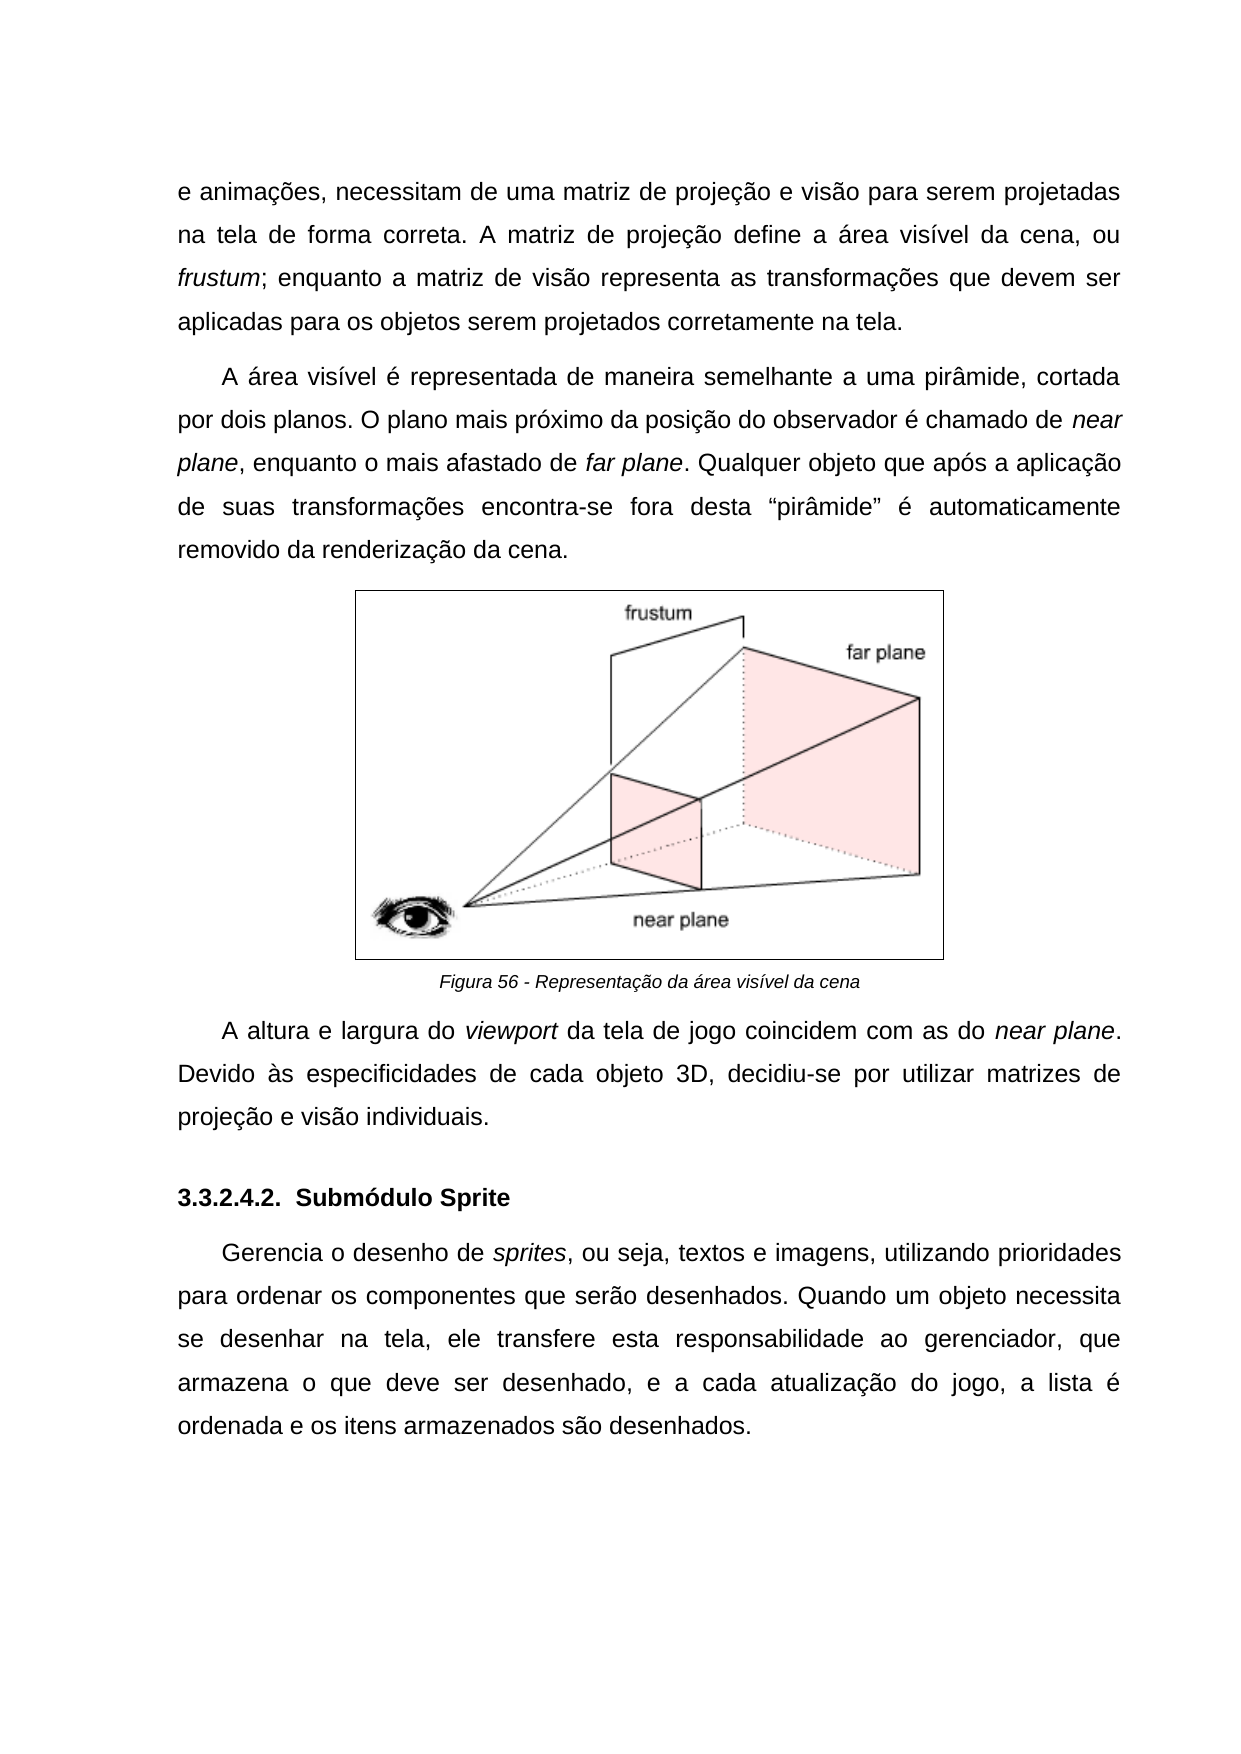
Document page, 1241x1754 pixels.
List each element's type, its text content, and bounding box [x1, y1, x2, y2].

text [177, 177, 1122, 335]
text Gerencia o desenho de sprites, ou seja, textos e imagens, utilizando prioridades para ordenar os componentes que serão desenhados. Quando um objeto necessita se desenhar na tela, ele transfere esta responsabilidade ao gerenciador, que armazena o que deve ser desenhado, e a cada atualização do jogo, a lista é ordenada e os itens armazenados são desenhados. [177, 1238, 1122, 1439]
subtitle Submódulo Sprite [177, 1182, 1122, 1211]
text A altura e largura do viewport da tela de jogo coincidem com as do near plane. Devido às especificidades de cada objeto 3D, decidiu-se por utilizar matrizes de projeção e visão individuais. [177, 1016, 1122, 1131]
picture [356, 591, 943, 959]
text A área visível é representada de maneira semelhante a uma pirâmide, cortada por dois planos. O plano mais próximo da posição do observador é chamado de near plane, enquanto o mais afastado de far plane. Qualquer objeto que após a aplicação de suas transformações encontra-se fora desta “pirâmide” é automaticamente removido da renderização da cena. [177, 362, 1122, 563]
